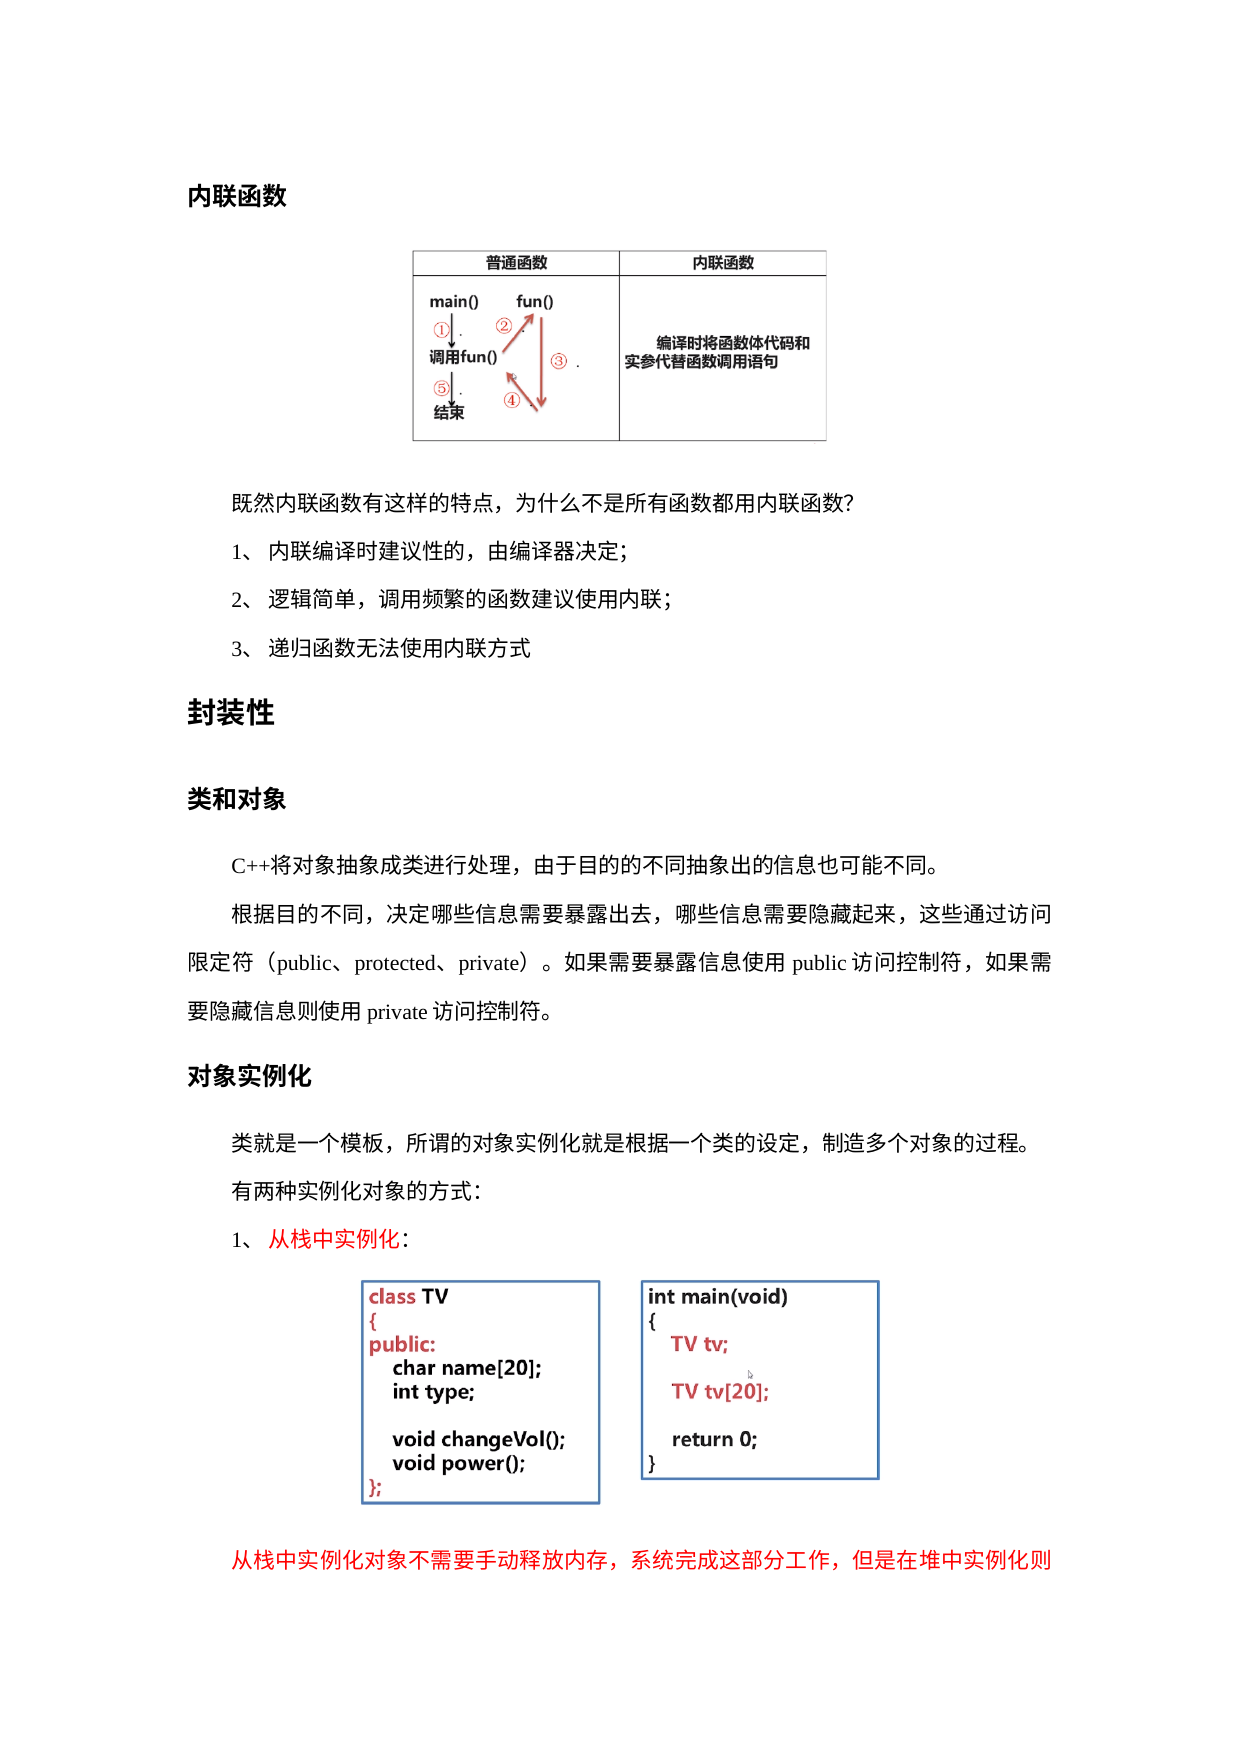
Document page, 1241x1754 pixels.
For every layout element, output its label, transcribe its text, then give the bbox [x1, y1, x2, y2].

text 有两种实例化对象的方式： [187, 1173, 1053, 1206]
picture [407, 245, 833, 444]
text 类就是一个模板，所谓的对象实例化就是根据一个类的设定，制造多个对象的过程。 [187, 1125, 1053, 1158]
list 从栈中实例化： [231, 1222, 1053, 1254]
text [187, 1543, 1053, 1575]
list 内联编译时建议性的，由编译器决定； [231, 533, 1053, 566]
text 根据目的不同，决定哪些信息需要暴露出去，哪些信息需要隐藏起来，这些通过访问限定符（public、protected、private）。如果需要暴露信息使用public访问控制符，如果需要隐藏信息则使用private访问控制符。 [187, 896, 1053, 1026]
picture [350, 1270, 891, 1509]
text 既然内联函数有这样的特点，为什么不是所有函数都用内联函数？ [187, 485, 1053, 518]
list 递归函数无法使用内联方式 [231, 630, 1053, 663]
subtitle 封装性 [187, 678, 1053, 743]
subtitle 类和对象 [187, 765, 1053, 830]
list 逻辑简单，调用频繁的函数建议使用内联； [231, 582, 1053, 614]
text C++将对象抽象成类进行处理，由于目的的不同抽象出的信息也可能不同。 [187, 848, 1053, 880]
subtitle 对象实例化 [187, 1042, 1053, 1107]
subtitle 内联函数 [187, 162, 1053, 227]
